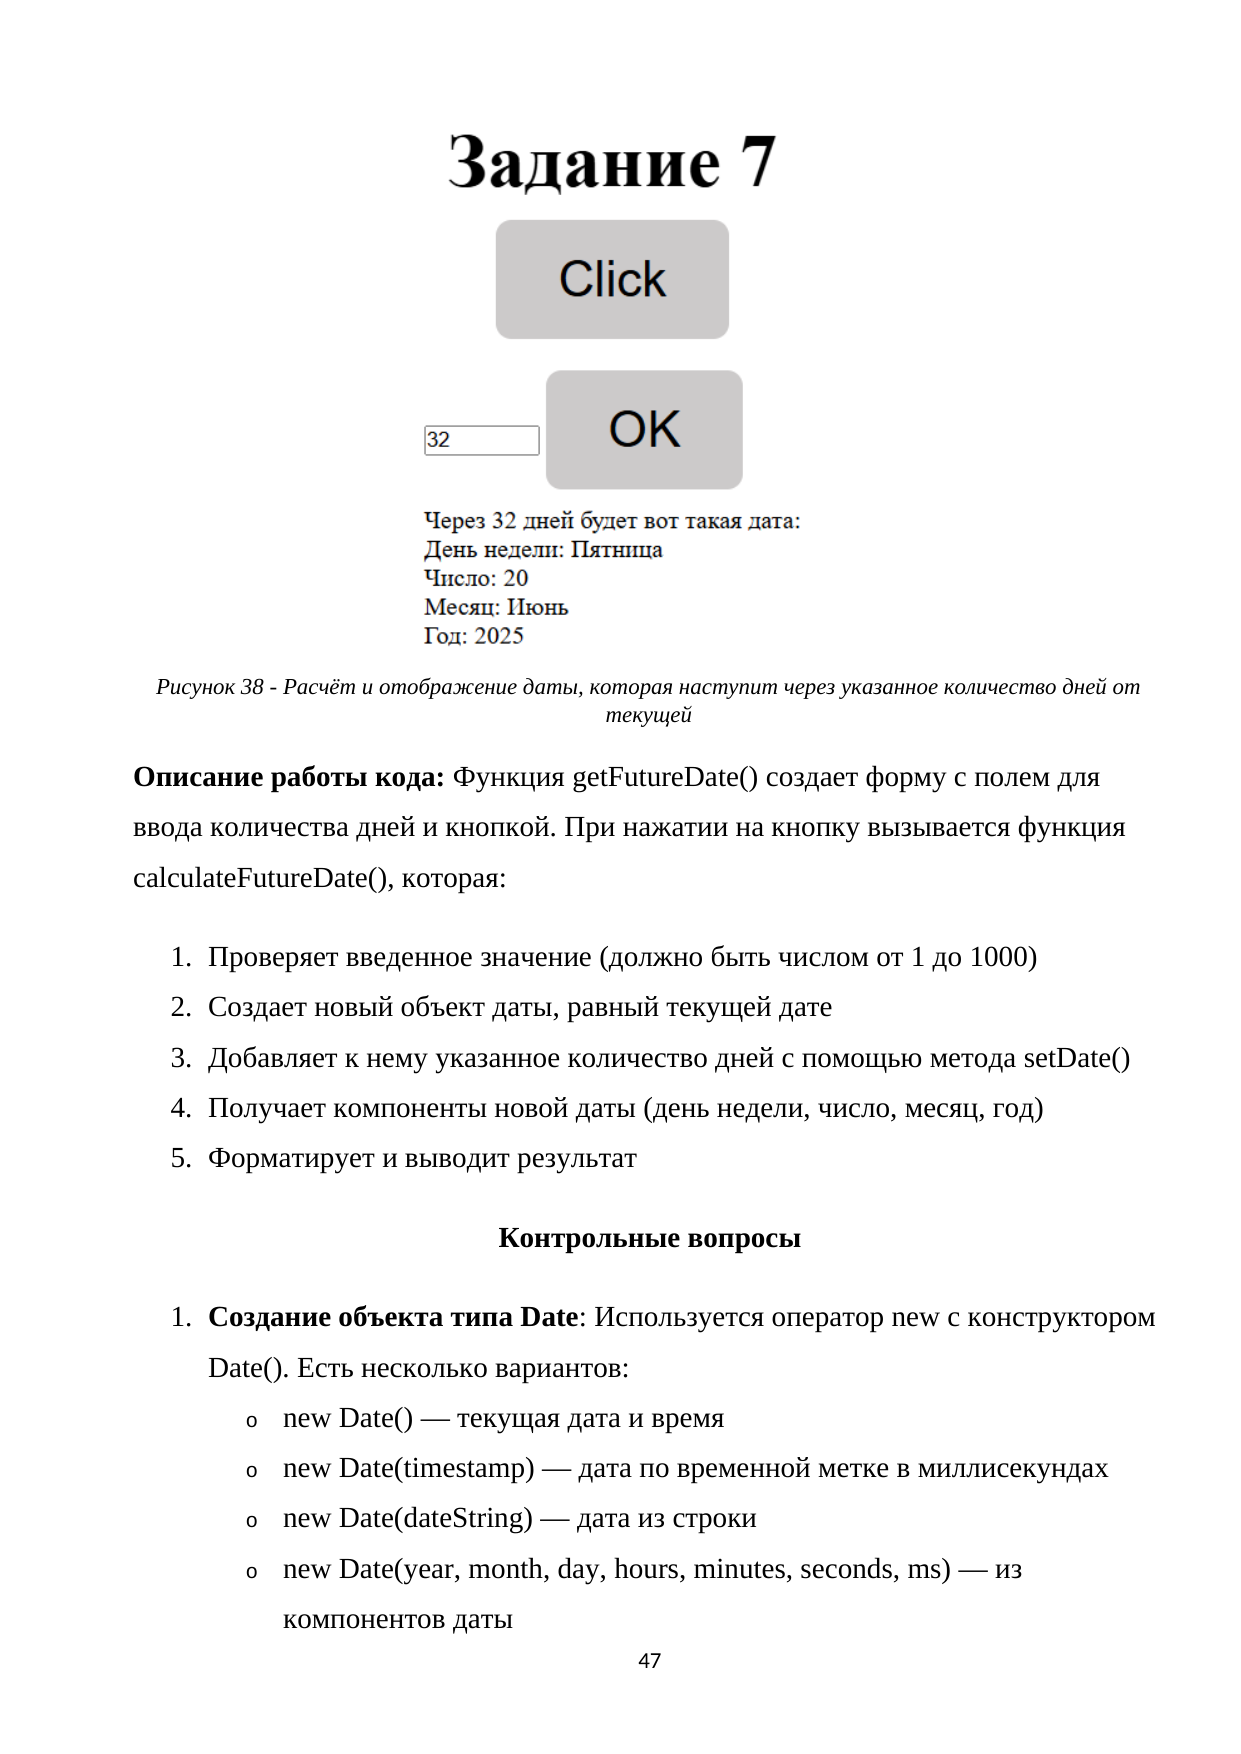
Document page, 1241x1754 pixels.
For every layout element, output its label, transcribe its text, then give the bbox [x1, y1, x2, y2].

picture [412, 116, 837, 655]
list new Date(timestamp) — дата по временной метке в миллисекундах [245, 1450, 1166, 1484]
list Проверяет введенное значение (должно быть числом от 1 до 1000) [170, 939, 1166, 973]
text Рисунок 38 - Расчёт и отображение даты, которая наступит через указанное количество дней от текущей [133, 673, 1166, 728]
text Контрольные вопросы [144, 1220, 1155, 1253]
list new Date(year, month, day, hours, minutes, seconds, ms) — из компонентов даты [245, 1551, 1166, 1635]
list Добавляет к нему указанное количество дней с помощью метода setDate() [170, 1040, 1166, 1073]
list Форматирует и выводит результат [170, 1140, 1166, 1174]
list new Date() — текущая дата и время [245, 1400, 1166, 1433]
list new Date(dateString) — дата из строки [245, 1501, 1166, 1534]
text Описание работы кода: Функция getFutureDate() создает форму с полем для ввода количества дней и кнопкой. При нажатии на кнопку вызывается функция calculateFutureDate(), которая: [133, 759, 1166, 893]
list Создает новый объект даты, равный текущей дате [170, 989, 1166, 1023]
list Создание объекта типа Date: Используется оператор new с конструктором Date(). Есть несколько вариантов: [170, 1299, 1166, 1383]
list Получает компоненты новой даты (день недели, число, месяц, год) [170, 1090, 1166, 1124]
